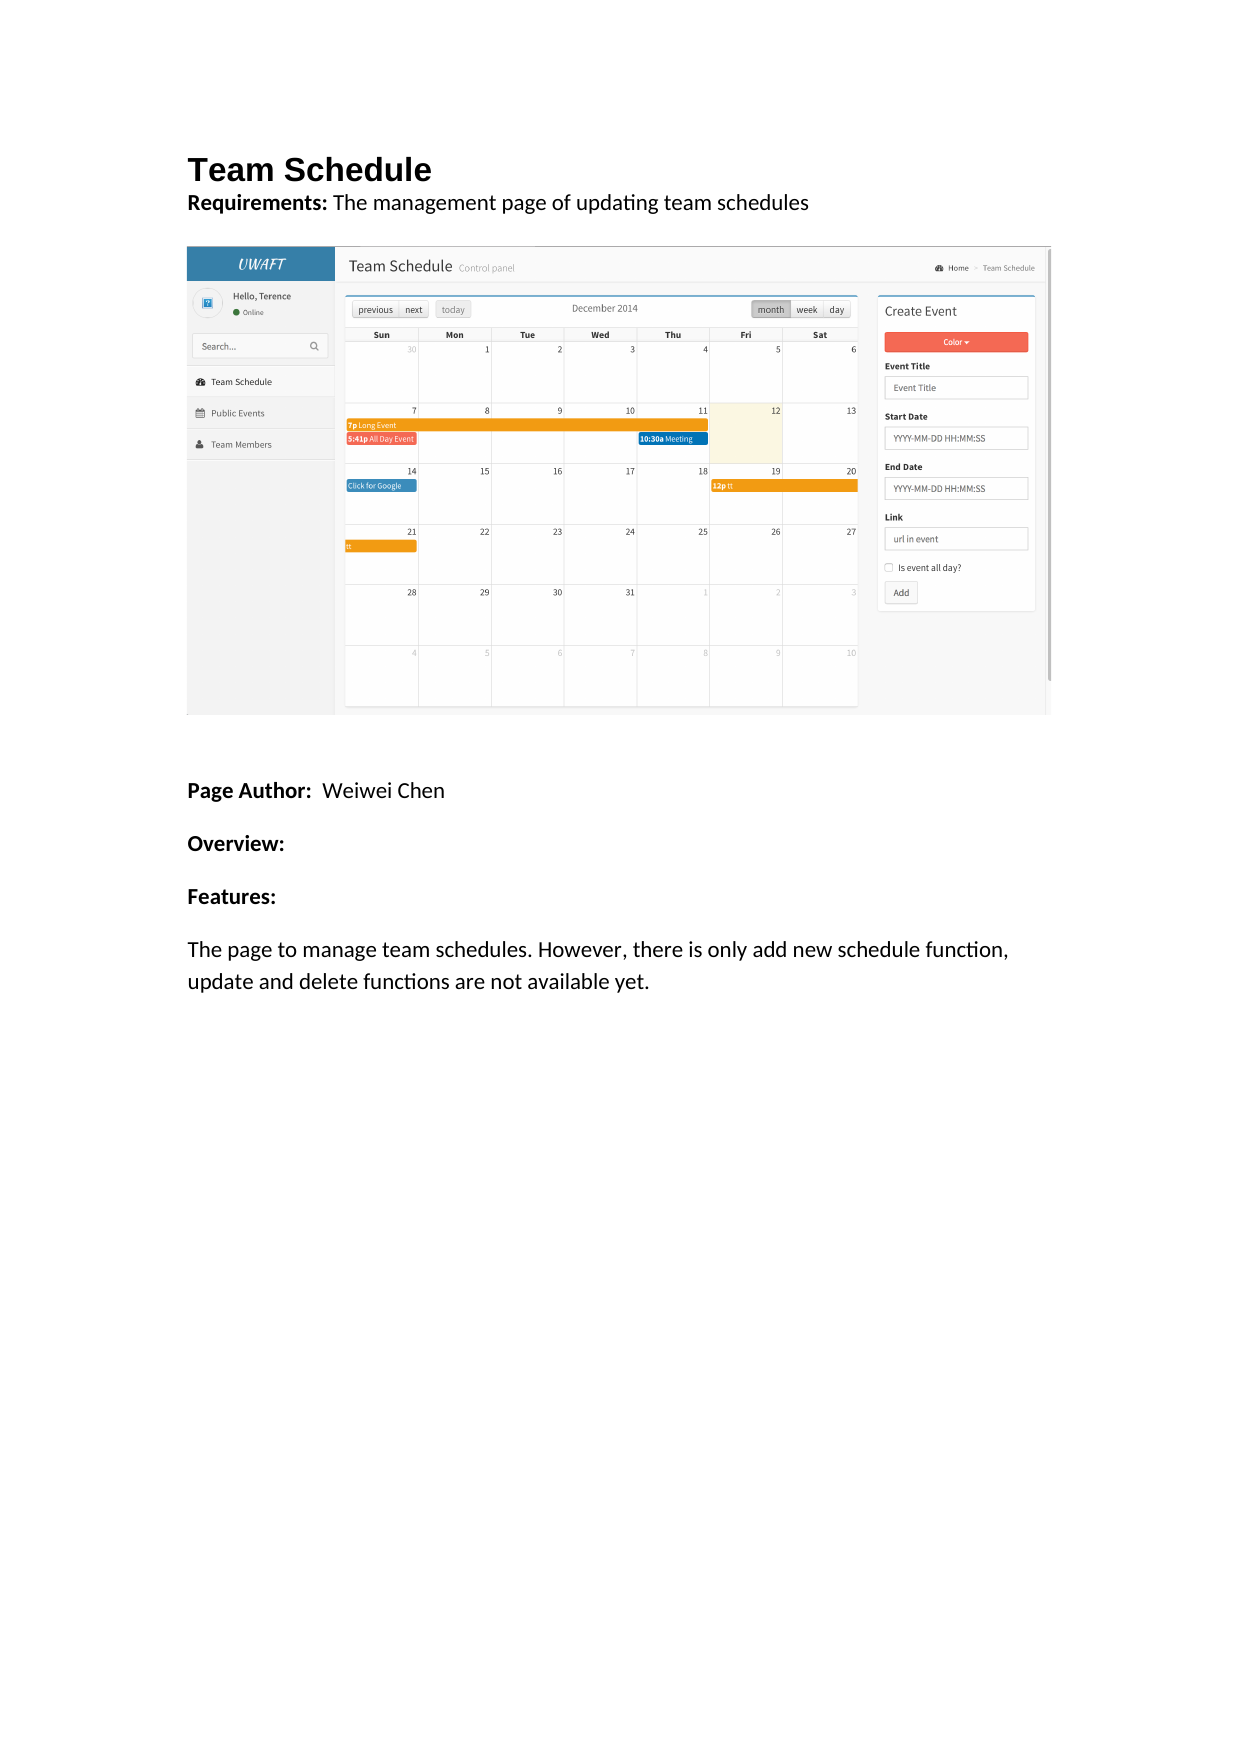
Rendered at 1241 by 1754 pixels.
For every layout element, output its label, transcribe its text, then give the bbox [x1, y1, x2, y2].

text Requirements: The management page of updating team schedules [187, 188, 1053, 216]
picture [186, 246, 1052, 715]
text Overview: [187, 829, 1053, 857]
text The page to manage team schedules. However, there is only add new schedule function, update and delete functions are not available yet. [187, 935, 1053, 995]
text Features: [187, 882, 1053, 910]
subtitle Team Schedule [187, 150, 1053, 188]
